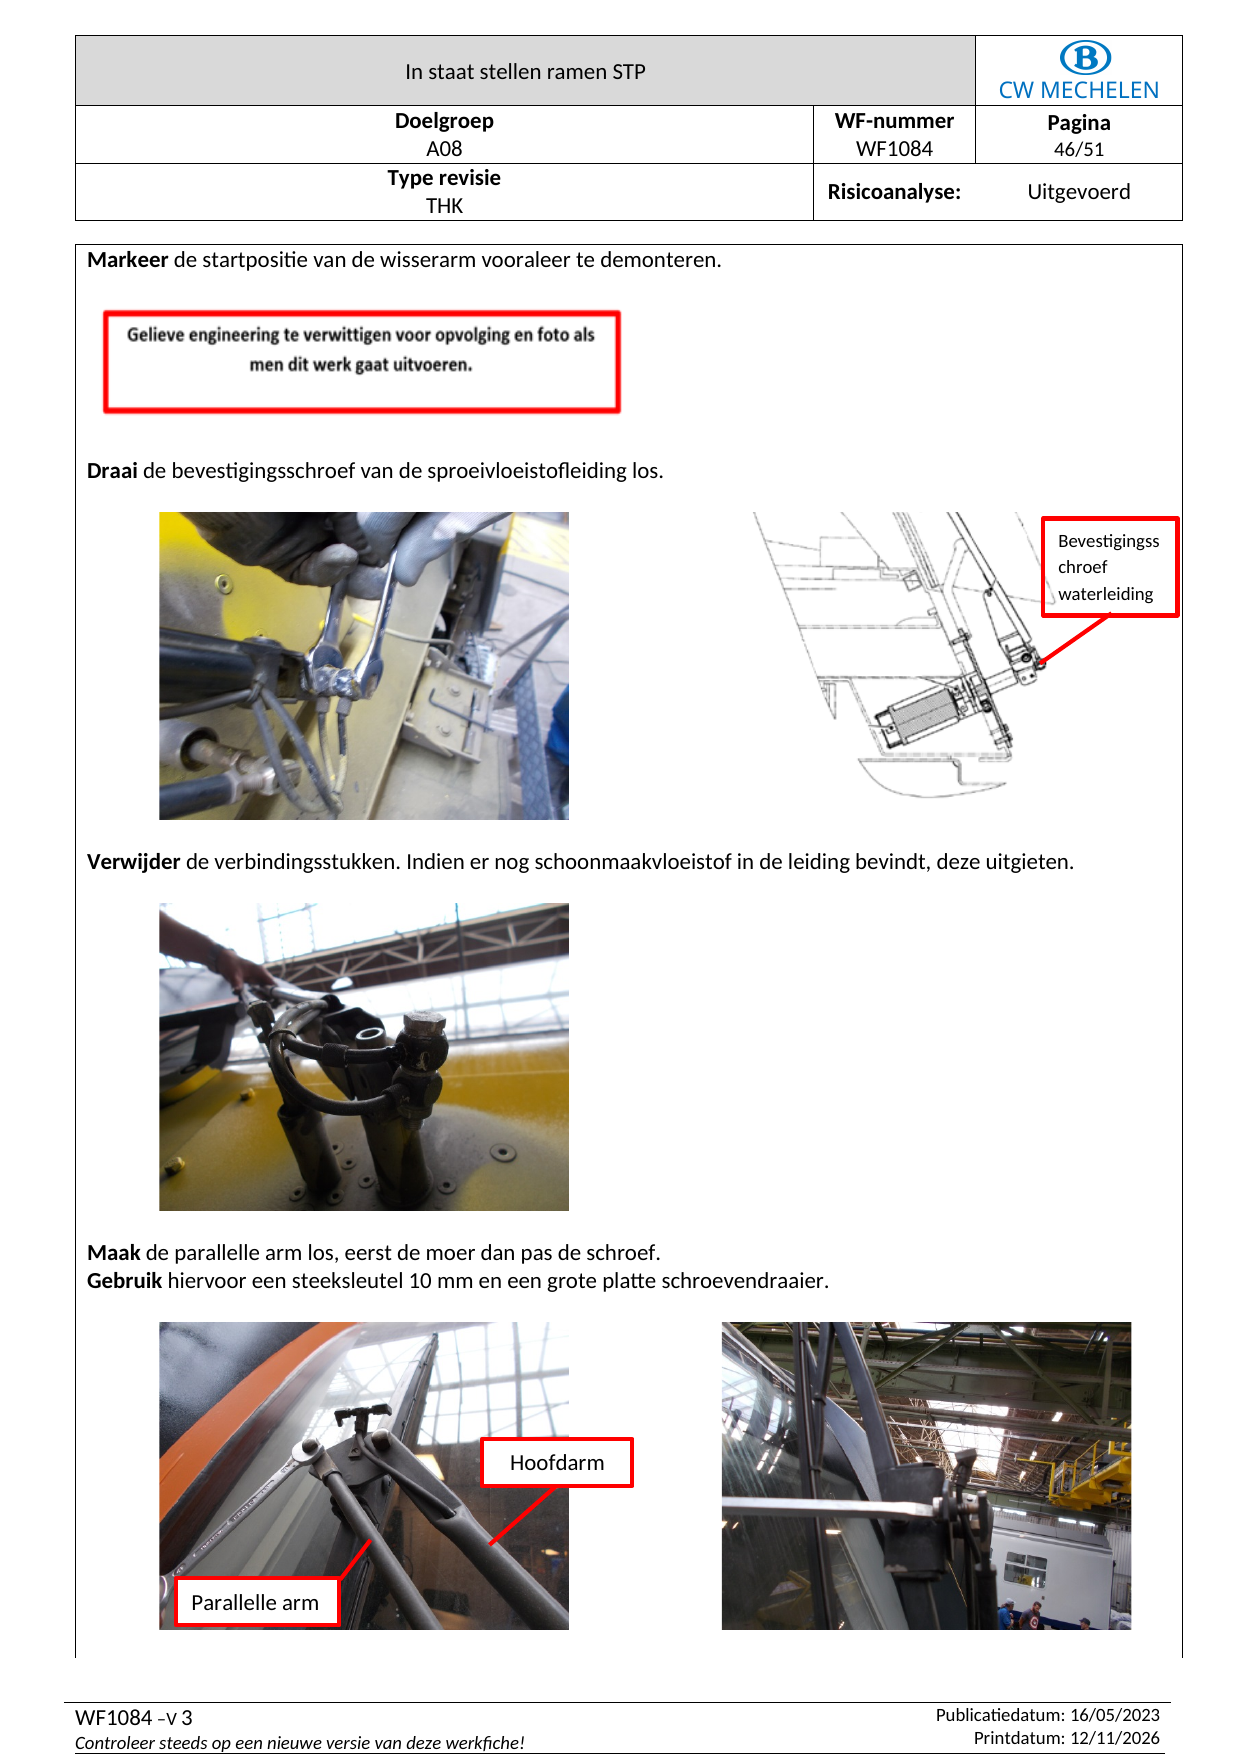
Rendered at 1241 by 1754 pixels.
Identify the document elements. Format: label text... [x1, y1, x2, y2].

picture [159, 512, 569, 820]
table_cell Draai de bevestigingsschroef van de sproeivloeistofleiding los. [76, 456, 1182, 847]
picture [159, 903, 569, 1211]
picture [1060, 40, 1112, 75]
table_cell Verwijder de verbindingsstukken. Indien er nog schoonmaakvloeistof in de leiding bevindt, deze uitgieten. [76, 847, 1182, 1238]
table_header Markeer de startpositie van de wisserarm vooraleer te demonteren. [76, 245, 1182, 456]
picture [1045, 521, 1094, 613]
picture [159, 1322, 569, 1630]
picture [721, 1322, 1132, 1630]
table_cell Maak de parallelle arm los, eerst de moer dan pas de schroef. Gebruik hiervoor een steeksleutel 10 mm en een grote platte schroevendraaier. [76, 1239, 1182, 1658]
picture [743, 512, 1094, 820]
picture [98, 301, 642, 428]
